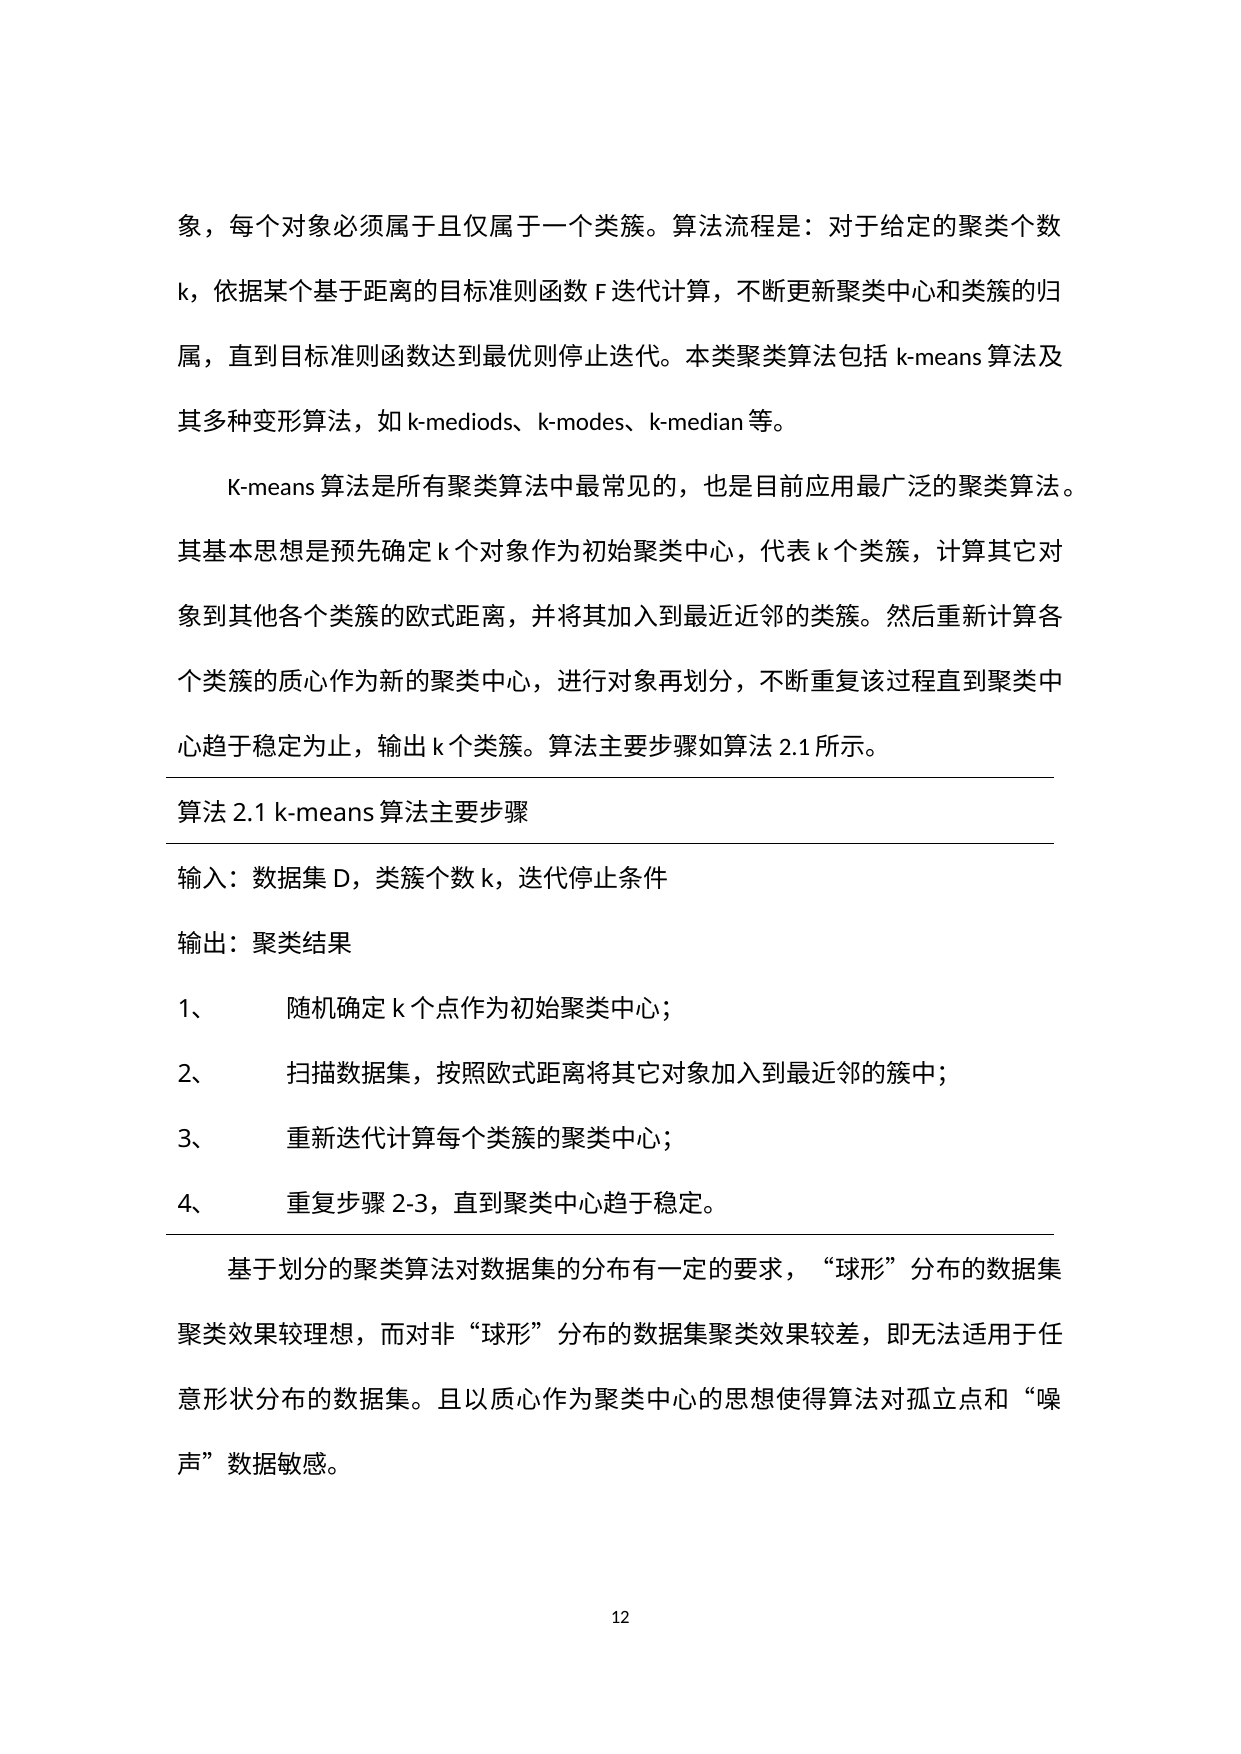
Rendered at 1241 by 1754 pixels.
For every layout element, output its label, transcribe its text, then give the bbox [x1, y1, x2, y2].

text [177, 192, 1063, 452]
text 基于划分的聚类算法对数据集的分布有一定的要求，“球形”分布的数据集聚类效果较理想，而对非“球形”分布的数据集聚类效果较差，即无法适用于任意形状分布的数据集。且以质心作为聚类中心的思想使得算法对孤立点和“噪声”数据敏感。 [177, 1235, 1063, 1495]
table_cell 输入：数据集D，类簇个数k，迭代停止条件 输出：聚类结果 随机确定k个点作为初始聚类中心； 扫描数据集，按照欧式距离将其它对象加入到最近邻的簇中； 重新迭代计算每个类簇的聚类中心； 重复步骤2-3，直到聚类中心趋于稳定。 [166, 844, 1054, 1234]
table_header 算法2.1 k-means算法主要步骤 [166, 778, 1054, 843]
text K-means算法是所有聚类算法中最常见的，也是目前应用最广泛的聚类算法。其基本思想是预先确定k个对象作为初始聚类中心，代表k个类簇，计算其它对象到其他各个类簇的欧式距离，并将其加入到最近近邻的类簇。然后重新计算各个类簇的质心作为新的聚类中心，进行对象再划分，不断重复该过程直到聚类中心趋于稳定为止，输出k个类簇。算法主要步骤如算法2.1所示。 [177, 452, 1063, 777]
